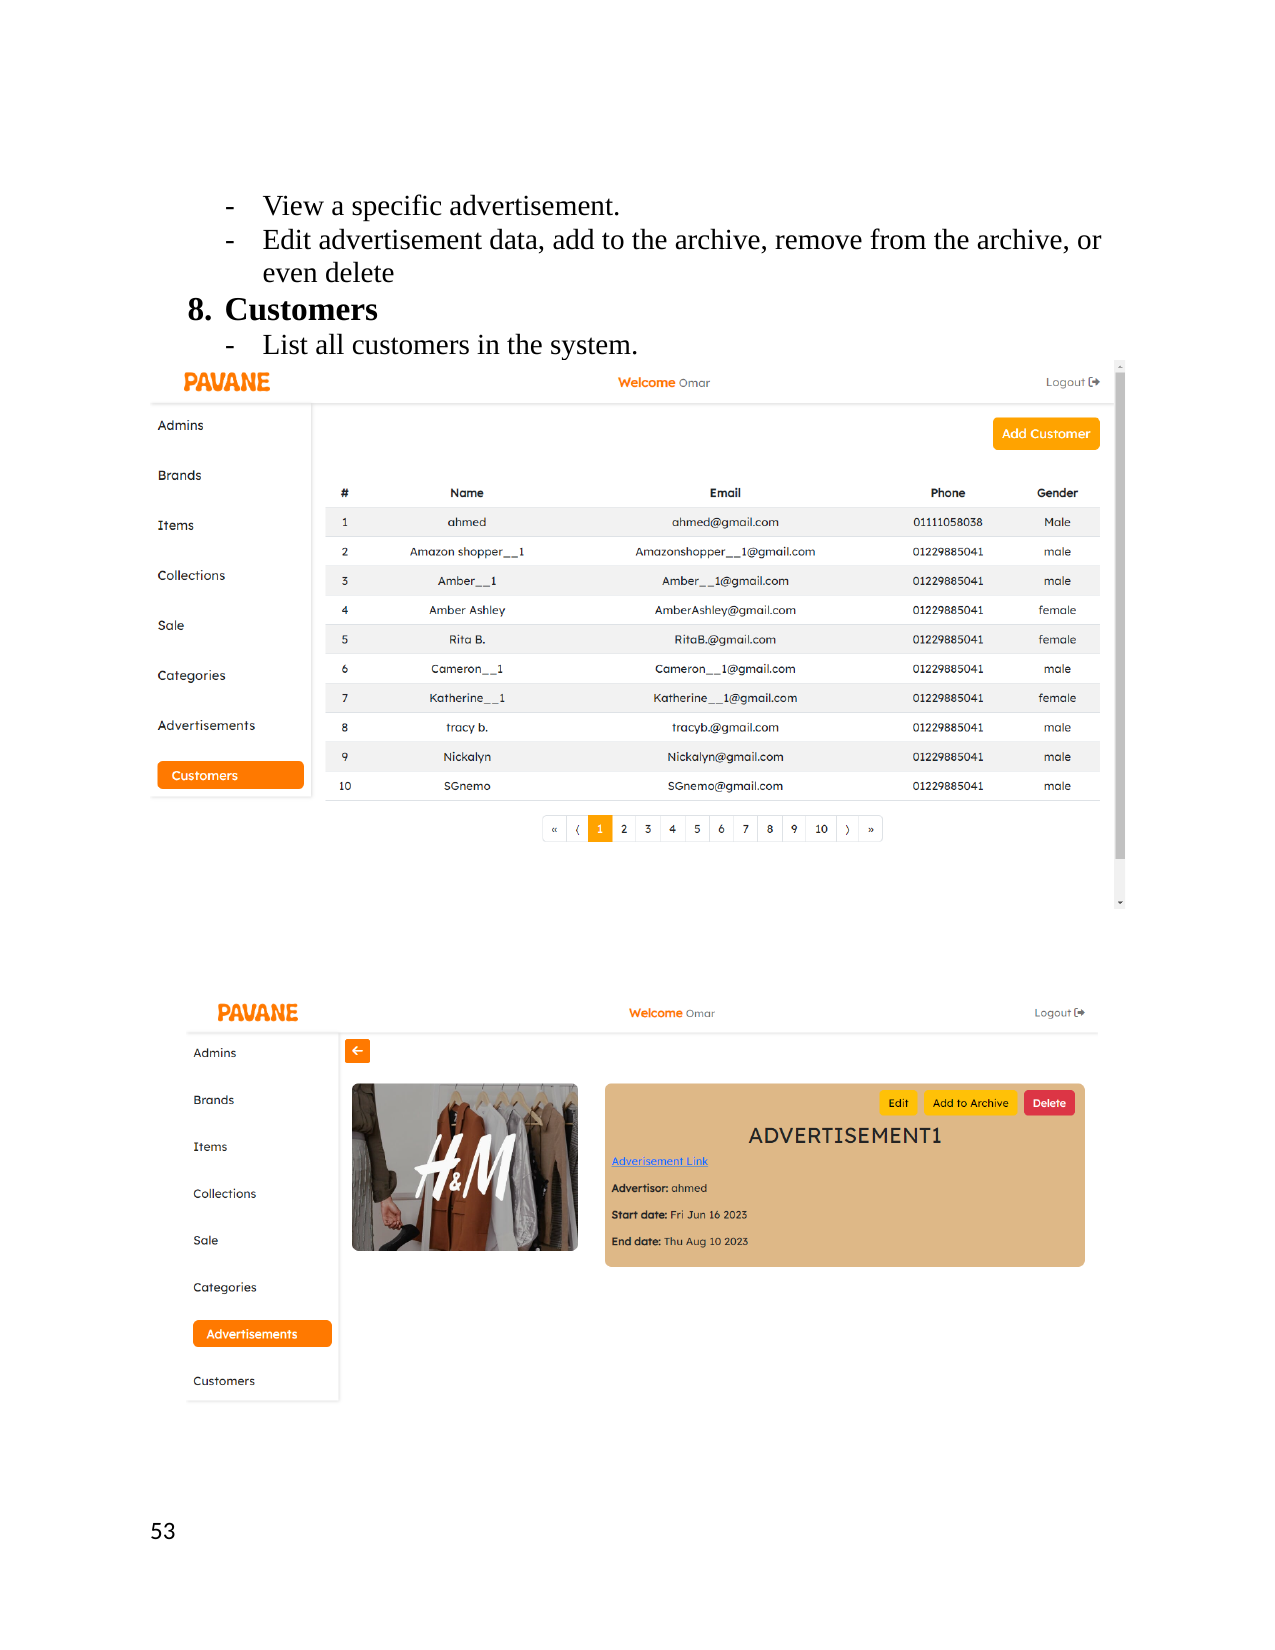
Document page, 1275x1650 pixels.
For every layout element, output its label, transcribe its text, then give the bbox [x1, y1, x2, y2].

list Customers [187, 289, 1125, 327]
picture [150, 360, 1125, 909]
picture [186, 993, 1098, 1506]
list Edit advertisement data, add to the archive, remove from the archive, or even delete [225, 222, 1125, 289]
list View a specific advertisement. [225, 188, 1125, 222]
list List all customers in the system. [225, 327, 1125, 360]
